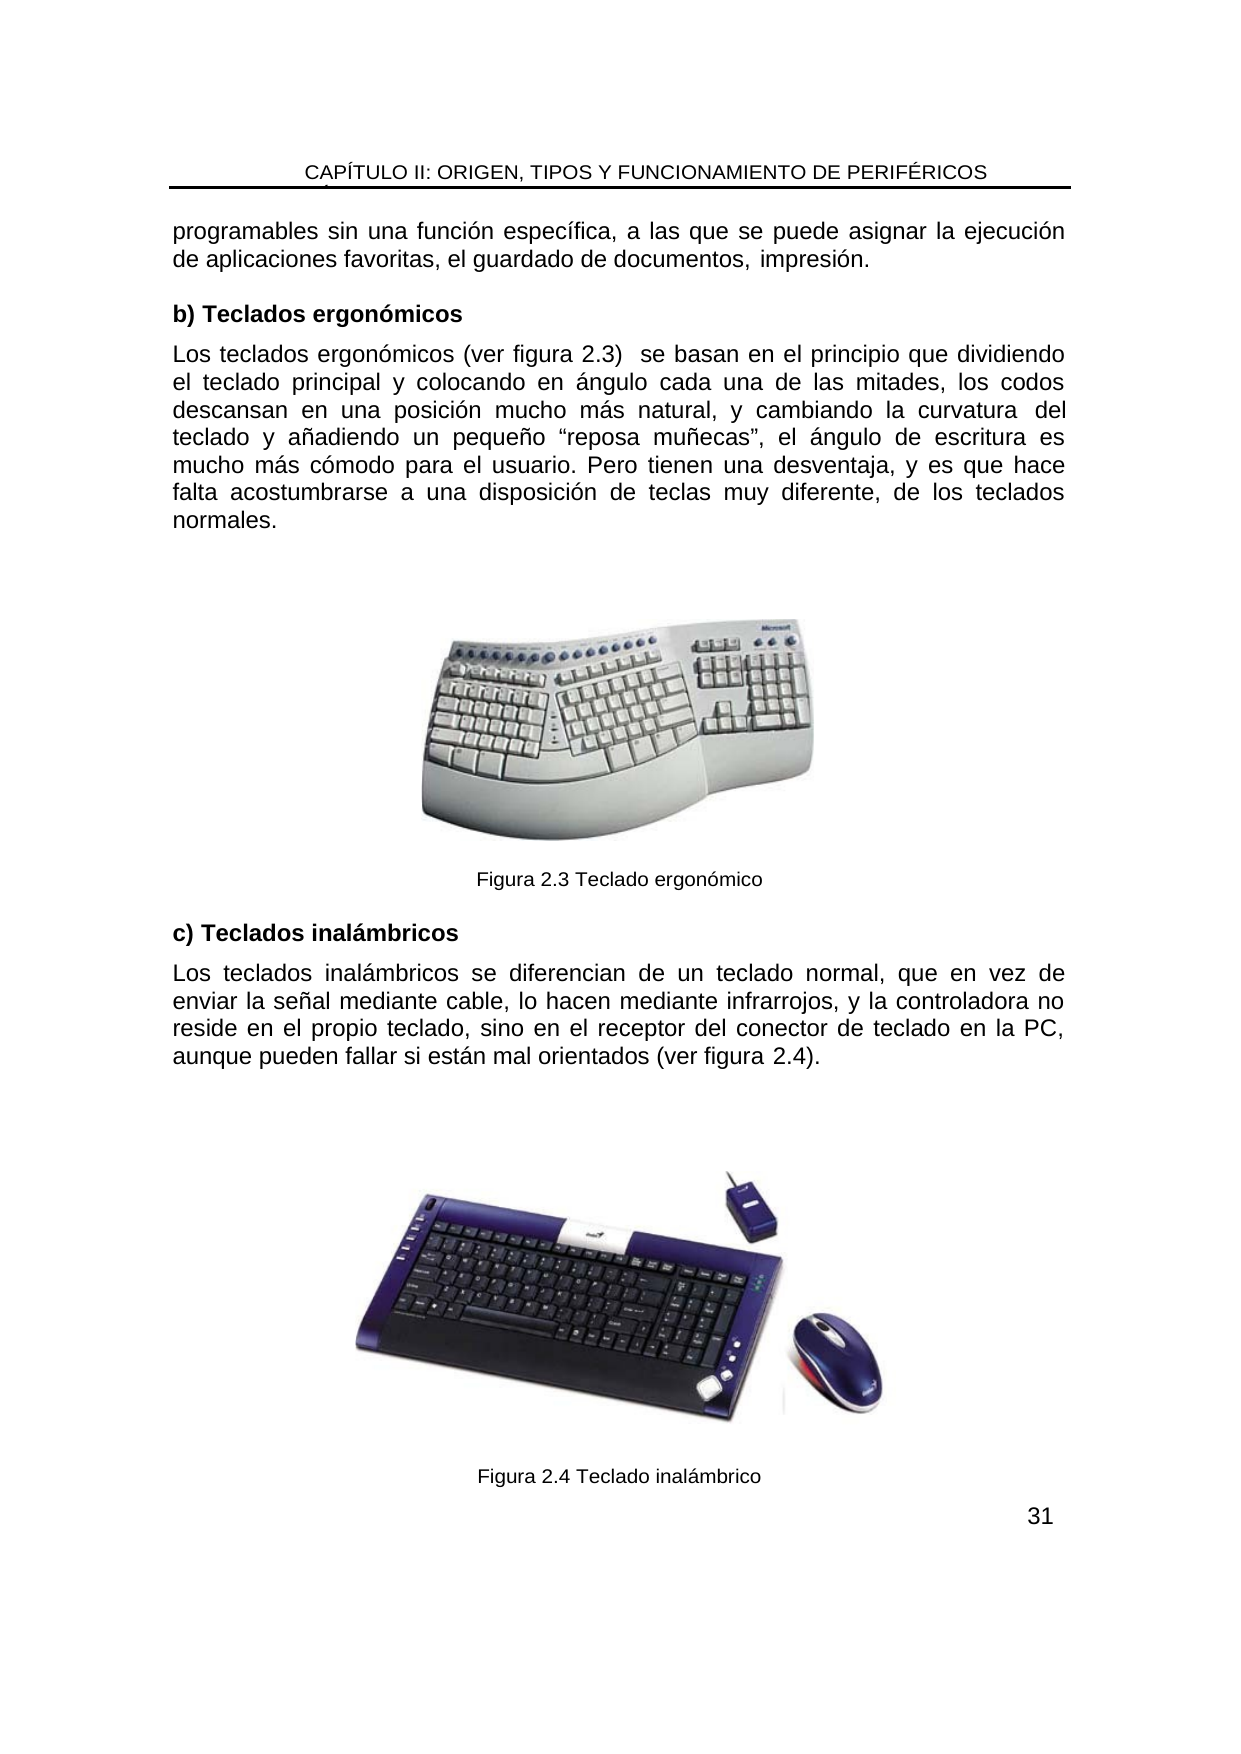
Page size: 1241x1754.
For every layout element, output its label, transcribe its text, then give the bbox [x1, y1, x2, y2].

text Los teclados ergonómicos (ver figura 2.3) se basan en el principio que dividiendo el teclado principal y colocando en ángulo cada una de las mitades, los codos descansan en una posición mucho más natural, y cambiando la curvatura del teclado y añadiendo un pequeño “reposa muñecas”, el ángulo de escritura es mucho más cómodo para el usuario. Pero tienen una desventaja, y es que hace falta acostumbrarse a una disposición de teclas muy diferente, de los teclados normales. [172, 340, 1067, 533]
text Los teclados inalámbricos se diferencian de un teclado normal, que en vez de enviar la señal mediante cable, lo hacen mediante infrarrojos, y la controladora no reside en el propio teclado, sino en el receptor del conector de teclado en la PC, aunque pueden fallar si están mal orientados (ver figura 2.4). [172, 959, 1066, 1069]
subtitle Teclados ergonómicos [172, 300, 1123, 328]
text programables sin una función específica, a las que se puede asignar la ejecución de aplicaciones favoritas, el guardado de documentos, impresión. [172, 217, 1066, 272]
subtitle Teclados inalámbricos [172, 919, 1123, 946]
text Figura 2.3 Teclado ergonómico [137, 867, 1101, 890]
text Figura 2.4 Teclado inalámbrico [137, 1465, 1101, 1488]
picture [421, 619, 815, 841]
picture [355, 1171, 897, 1425]
